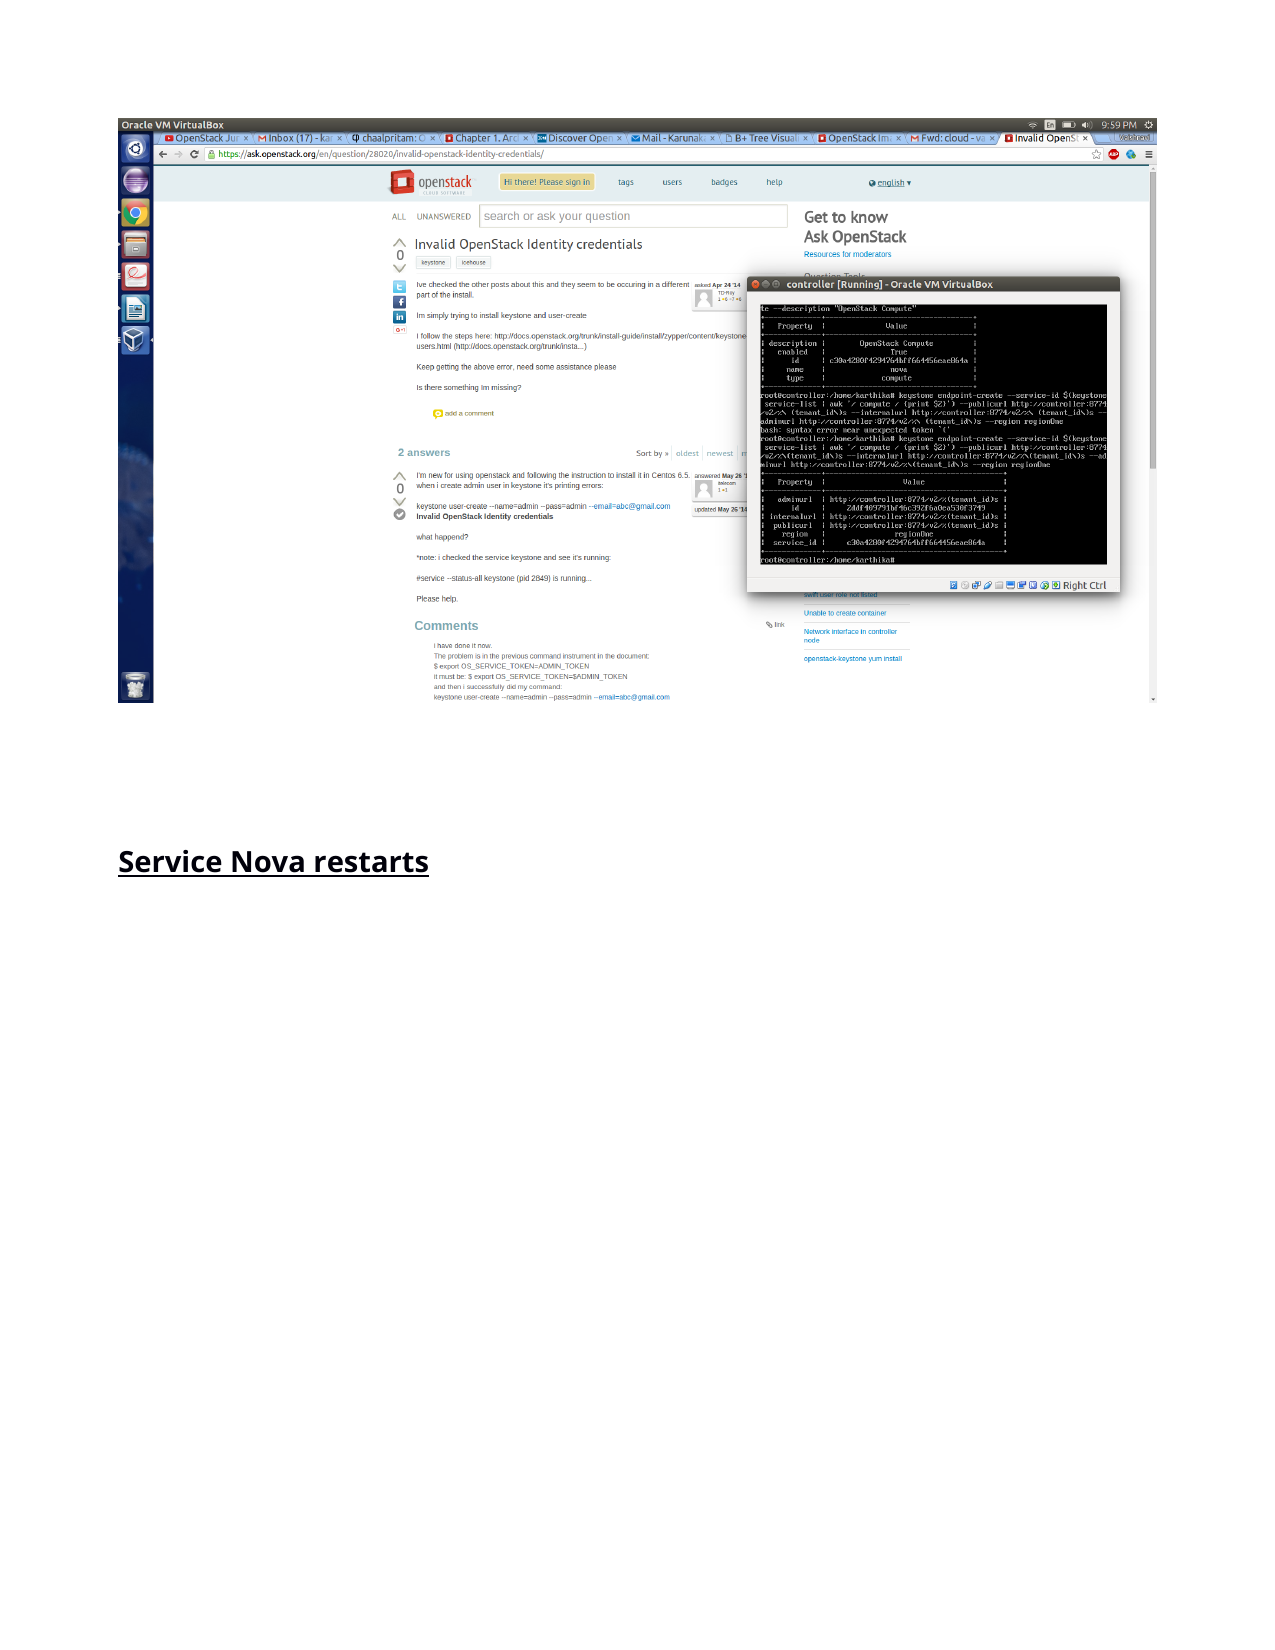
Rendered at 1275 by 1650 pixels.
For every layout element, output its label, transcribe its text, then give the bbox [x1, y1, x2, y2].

text Service Nova restarts [118, 841, 1157, 881]
picture [118, 118, 1157, 703]
